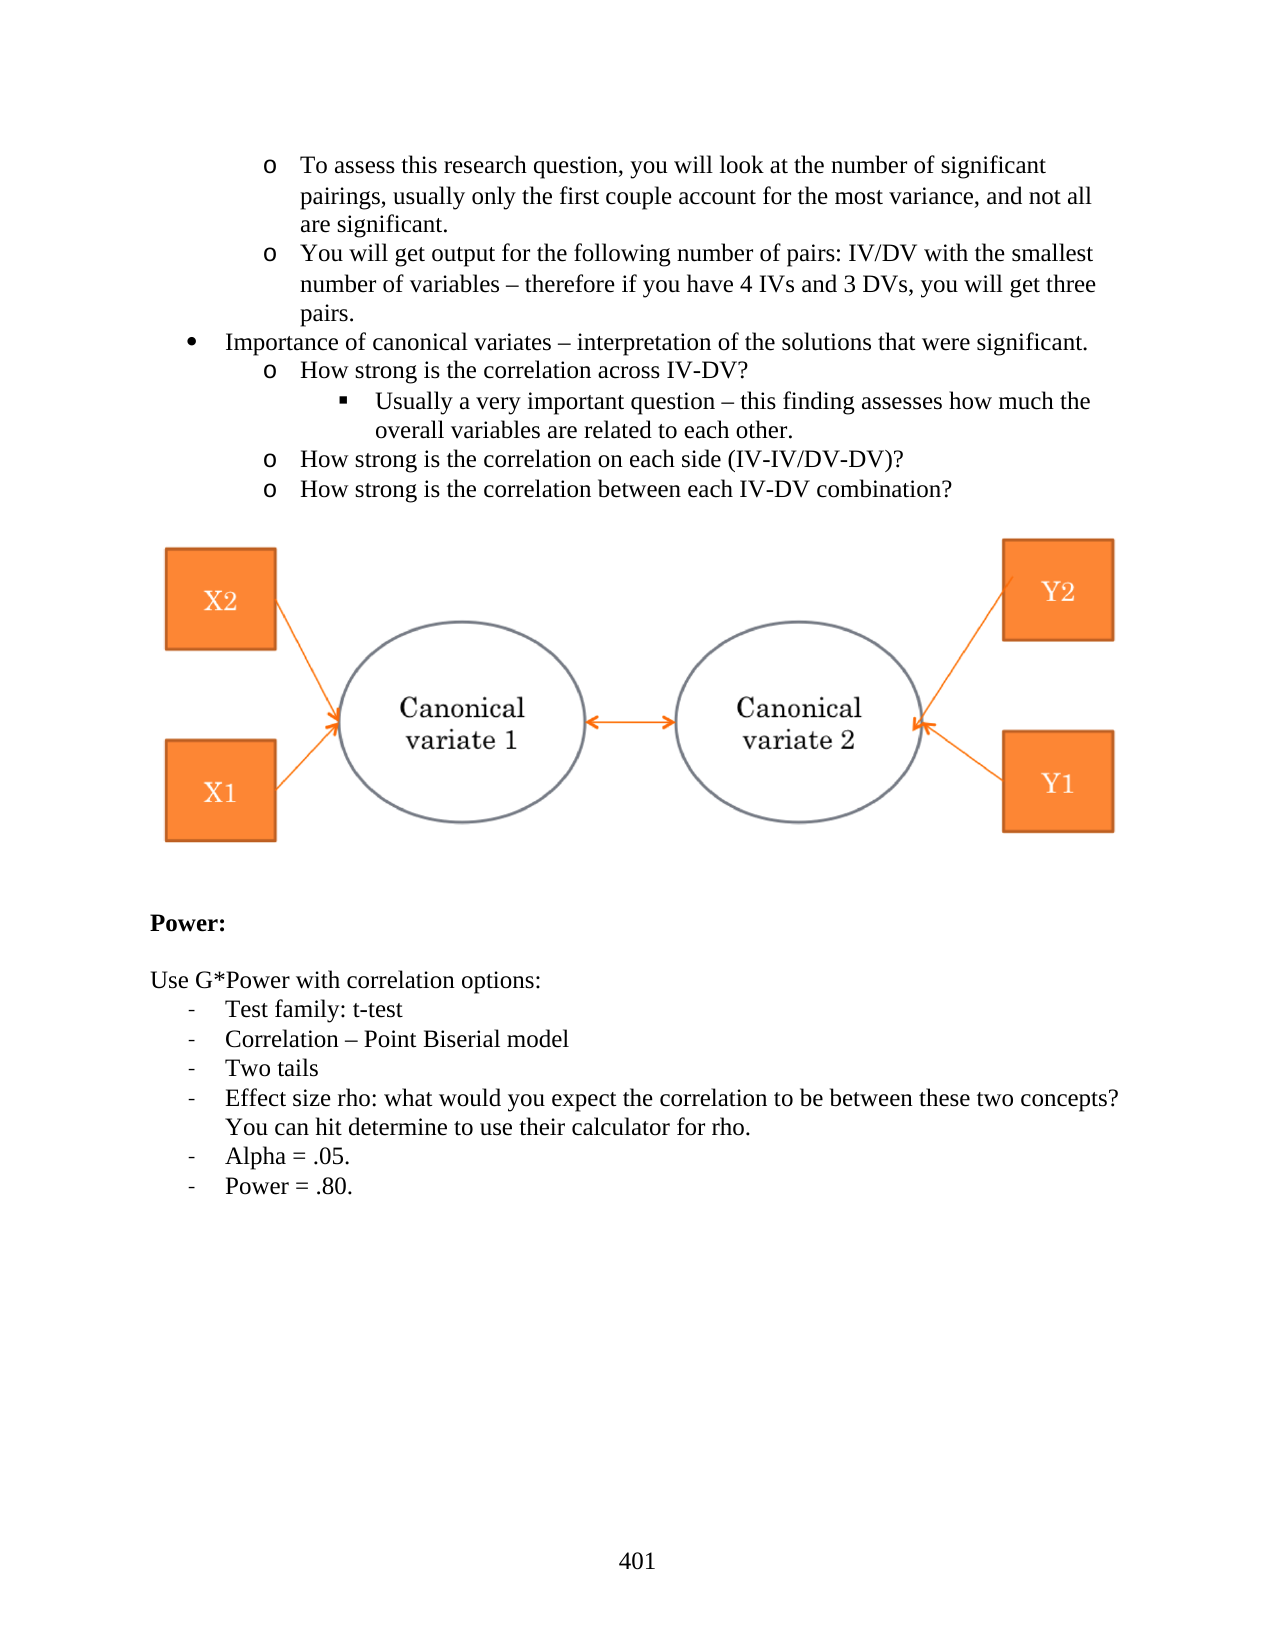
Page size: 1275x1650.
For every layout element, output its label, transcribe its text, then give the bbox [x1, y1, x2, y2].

list Correlation – Point Biserial model [187, 1024, 1125, 1053]
list To assess this research question, you will look at the number of significant pairings, usually only the first couple account for the most variance, and not all are significant. [262, 150, 1125, 238]
list You will get output for the following number of pairs: IV/DV with the smallest number of variables – therefore if you have 4 IVs and 3 DVs, you will get three pairs. [262, 238, 1125, 327]
picture [150, 534, 1125, 851]
list Two tails [187, 1053, 1125, 1083]
text Power: [150, 908, 1125, 937]
list Effect size rho: what would you expect the correlation to be between these two concepts? You can hit determine to use their calculator for rho. [187, 1083, 1125, 1141]
list Power = .80. [187, 1171, 1125, 1200]
text Use G*Power with correlation options: [150, 965, 1125, 994]
list How strong is the correlation on each side (IV-IV/DV-DV)? [262, 444, 1125, 474]
list Test family: t-test [187, 994, 1125, 1024]
list Alpha = .05. [187, 1141, 1125, 1171]
list Importance of canonical variates – interpretation of the solutions that were significant. [187, 327, 1125, 355]
list How strong is the correlation across IV-DV? [262, 355, 1125, 386]
list Usually a very important question – this finding assesses how much the overall variables are related to each other. [337, 386, 1125, 444]
list How strong is the correlation between each IV-DV combination? [262, 474, 1125, 505]
